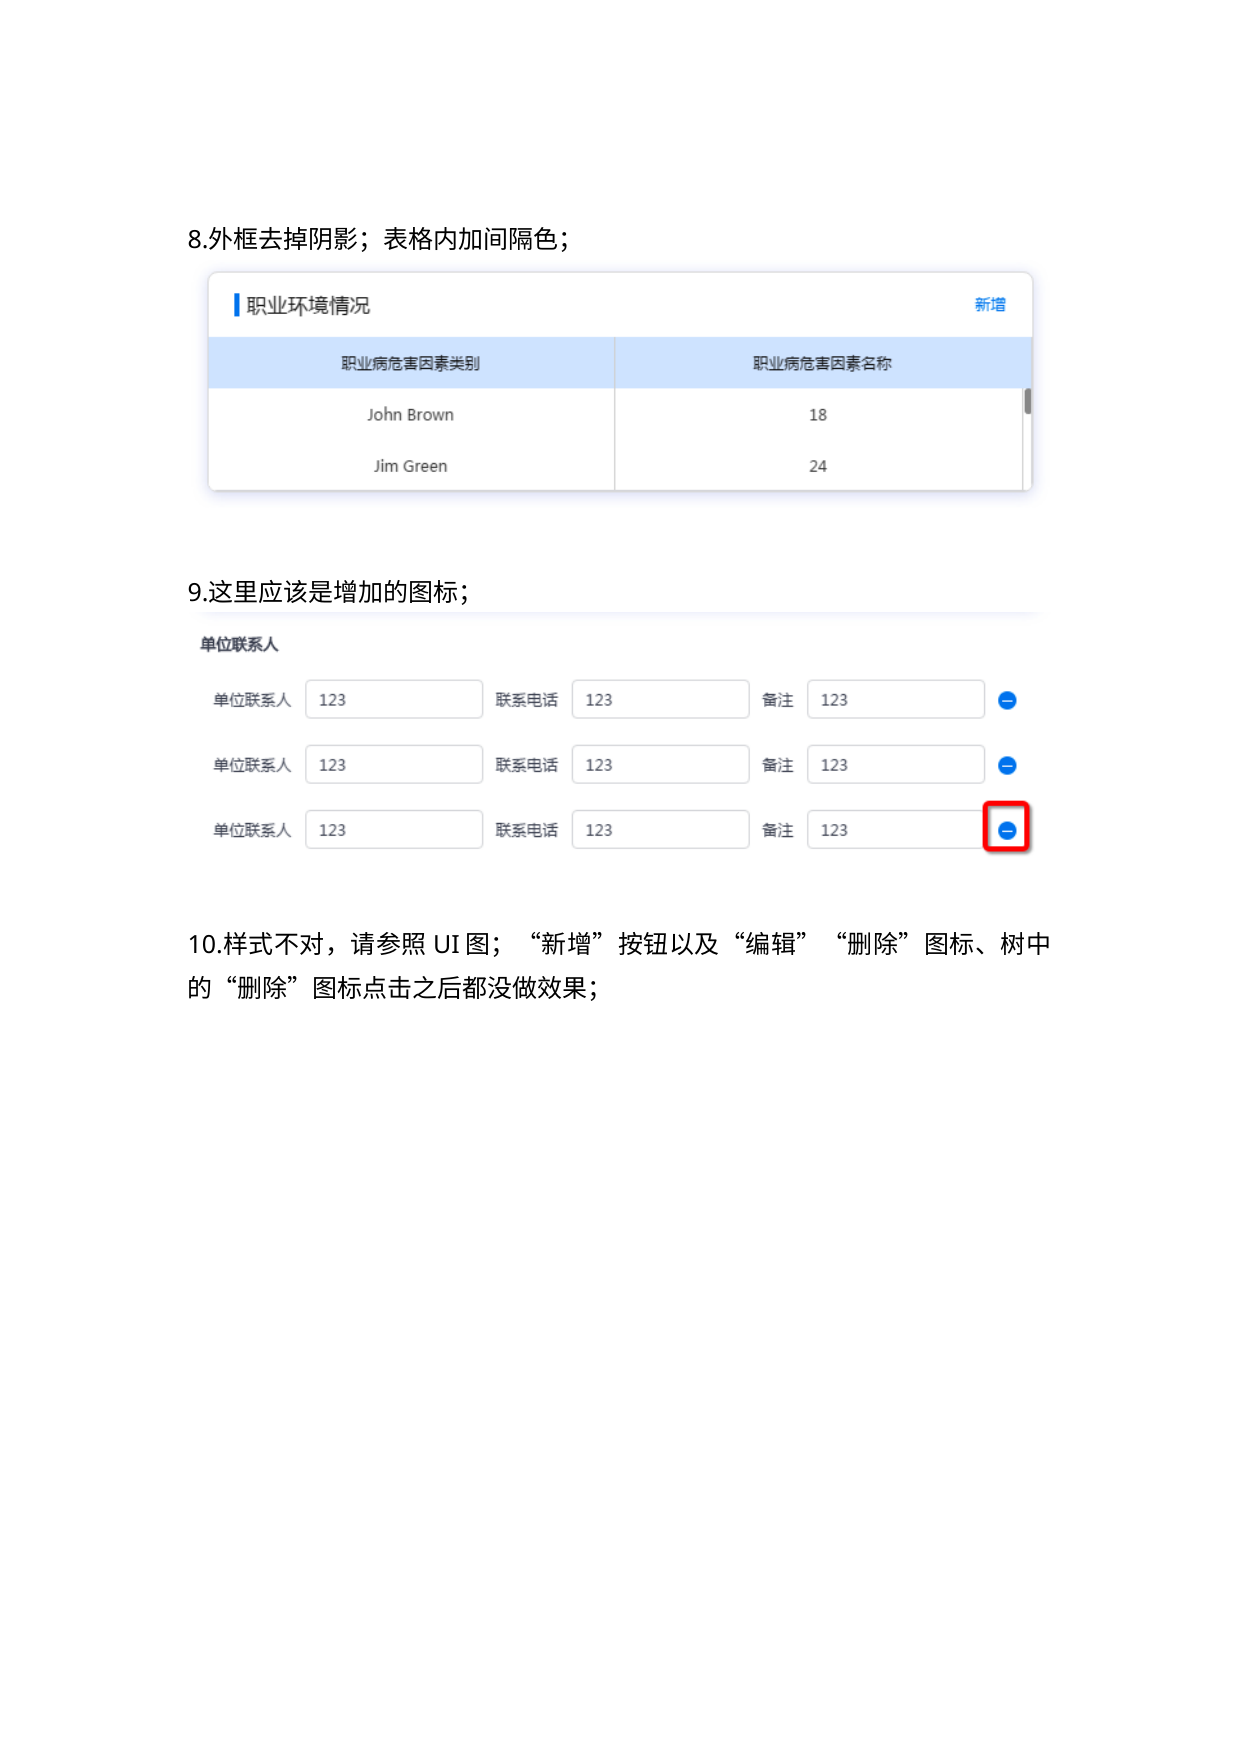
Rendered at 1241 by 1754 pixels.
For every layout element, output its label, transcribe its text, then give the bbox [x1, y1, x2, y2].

picture [187, 612, 1053, 866]
text 9.这里应该是增加的图标； [187, 568, 1053, 612]
text 8.外框去掉阴影；表格内加间隔色； [187, 216, 1053, 260]
picture [187, 260, 1053, 508]
text 10.样式不对，请参照UI图；“新增”按钮以及“编辑”“删除”图标、树中的“删除”图标点击之后都没做效果； [187, 921, 1053, 1009]
